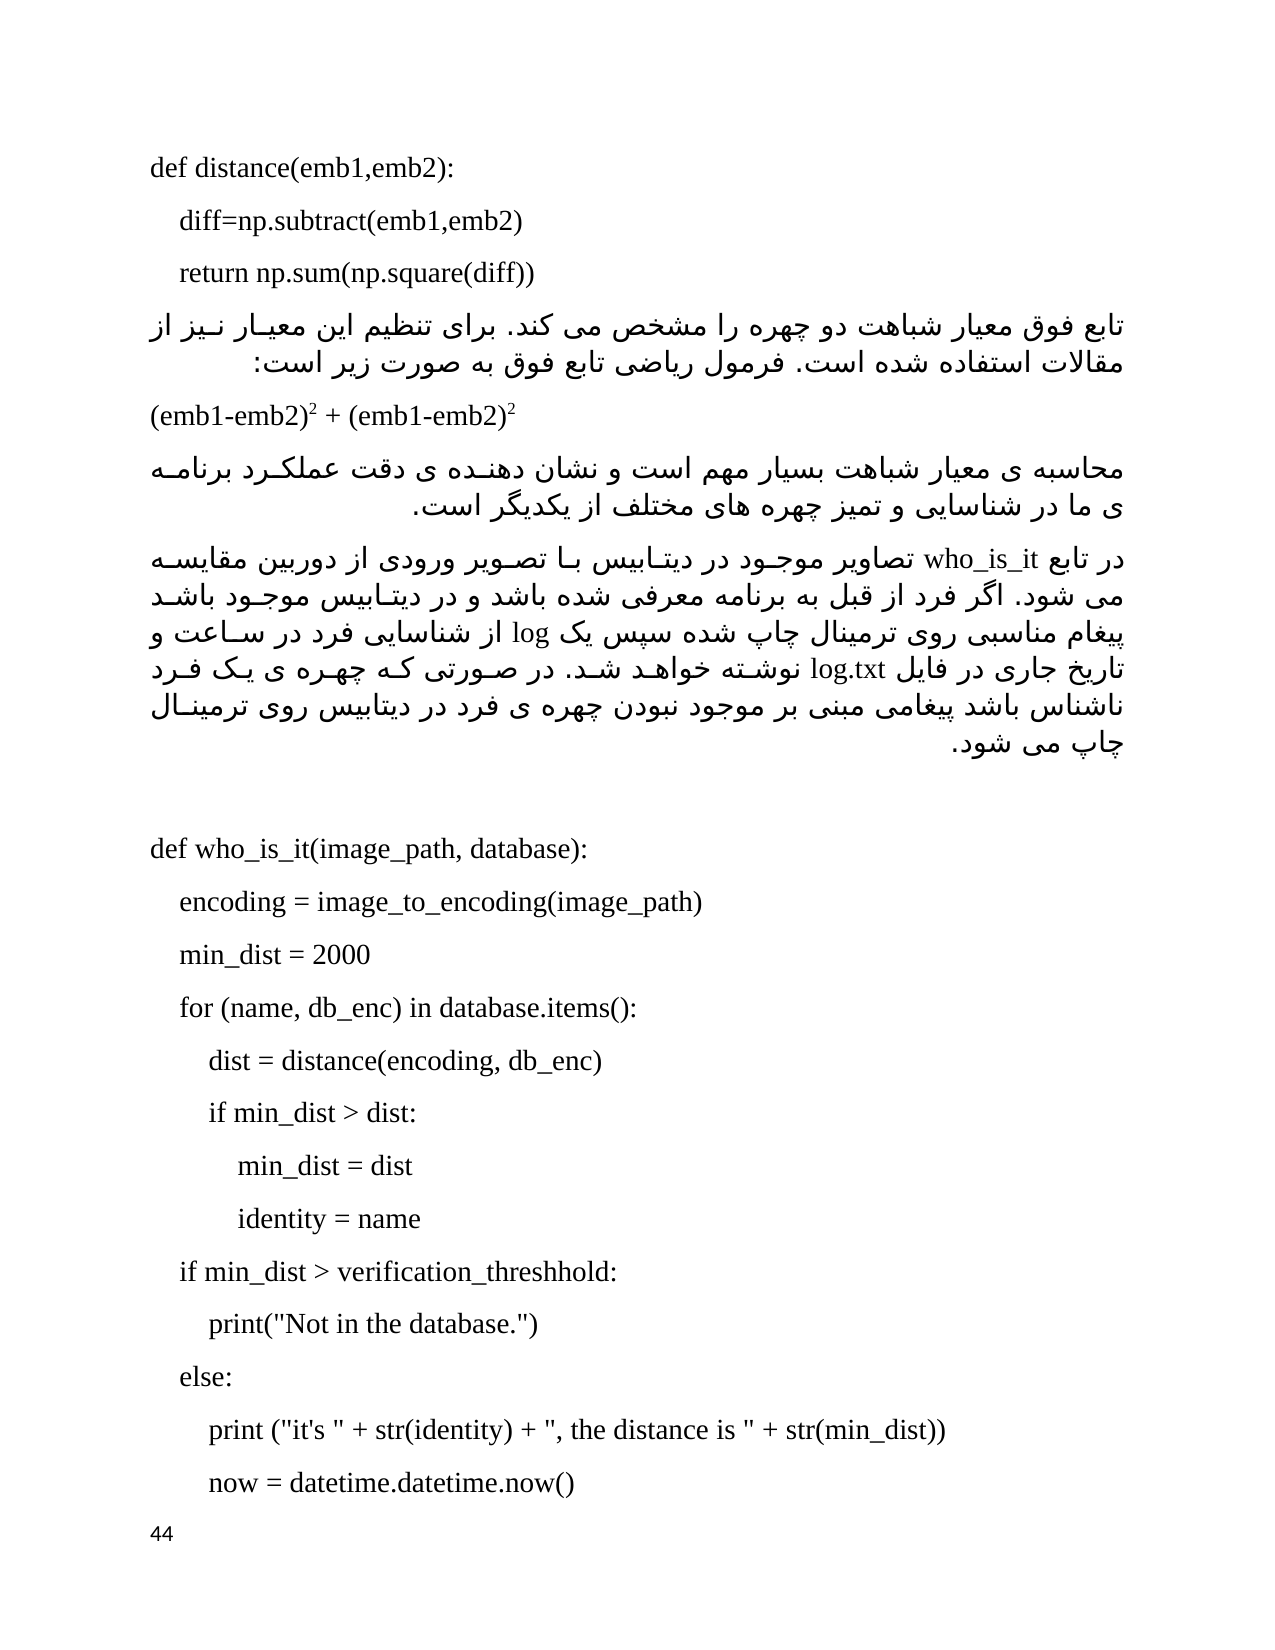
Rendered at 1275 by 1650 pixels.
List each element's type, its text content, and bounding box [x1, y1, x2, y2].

text min_dist = 2000 [150, 937, 1125, 971]
text dist = distance(encoding, db_enc) [150, 1043, 1125, 1076]
text min_dist = dist [150, 1148, 1125, 1182]
text if min_dist > dist: [150, 1095, 1125, 1129]
text else: [150, 1359, 1125, 1393]
text print ("it's " + str(identity) + ", the distance is " + str(min_dist)) [150, 1412, 1125, 1446]
text encoding = image_to_encoding(image_path) [150, 884, 1125, 918]
text def who_is_it(image_path, database): [150, 831, 1125, 865]
text (emb1-emb2)2 + (emb1-emb2)2 [150, 398, 1125, 432]
text تابع فوق معیار شباهت دو چهره را مشخص می کند. برای تنظیم این معیار نیز از مقالات استفاده شده است. فرمول ریاضی تابع فوق به صورت زیر است: [150, 308, 1125, 379]
text for (name, db_enc) in database.items(): [150, 990, 1125, 1023]
text def distance(emb1,emb2): [150, 150, 1125, 183]
text محاسبه ی معیار شباهت بسیار مهم است و نشان دهنده ی دقت عملکرد برنامه ی ما در شناسایی و تمیز چهره های مختلف از یکدیگر است. [150, 451, 1125, 522]
text print("Not in the database.") [150, 1307, 1125, 1340]
text identity = name [150, 1201, 1125, 1234]
text now = datetime.datetime.now() [150, 1465, 1125, 1499]
text return np.sum(np.square(diff)) [150, 256, 1125, 289]
text در تابع who_is_it تصاویر موجود در دیتابیس با تصویر ورودی از دوربین مقایسه می شود. اگر فرد از قبل به برنامه معرفی شده باشد و در دیتابیس موجود باشد پیغام مناسبی روی ترمینال چاپ شده سپس یک log از شناسایی فرد در ساعت و تاریخ جاری در فایل log.txt نوشته خواهد شد. در صورتی که چهره ی یک فرد ناشناس باشد پیغامی مبنی بر موجود نبودن چهره ی فرد در دیتابیس روی ترمینال چاپ می شود. [150, 541, 1125, 759]
text diff=np.subtract(emb1,emb2) [150, 203, 1125, 236]
text if min_dist > verification_threshhold: [150, 1254, 1125, 1287]
